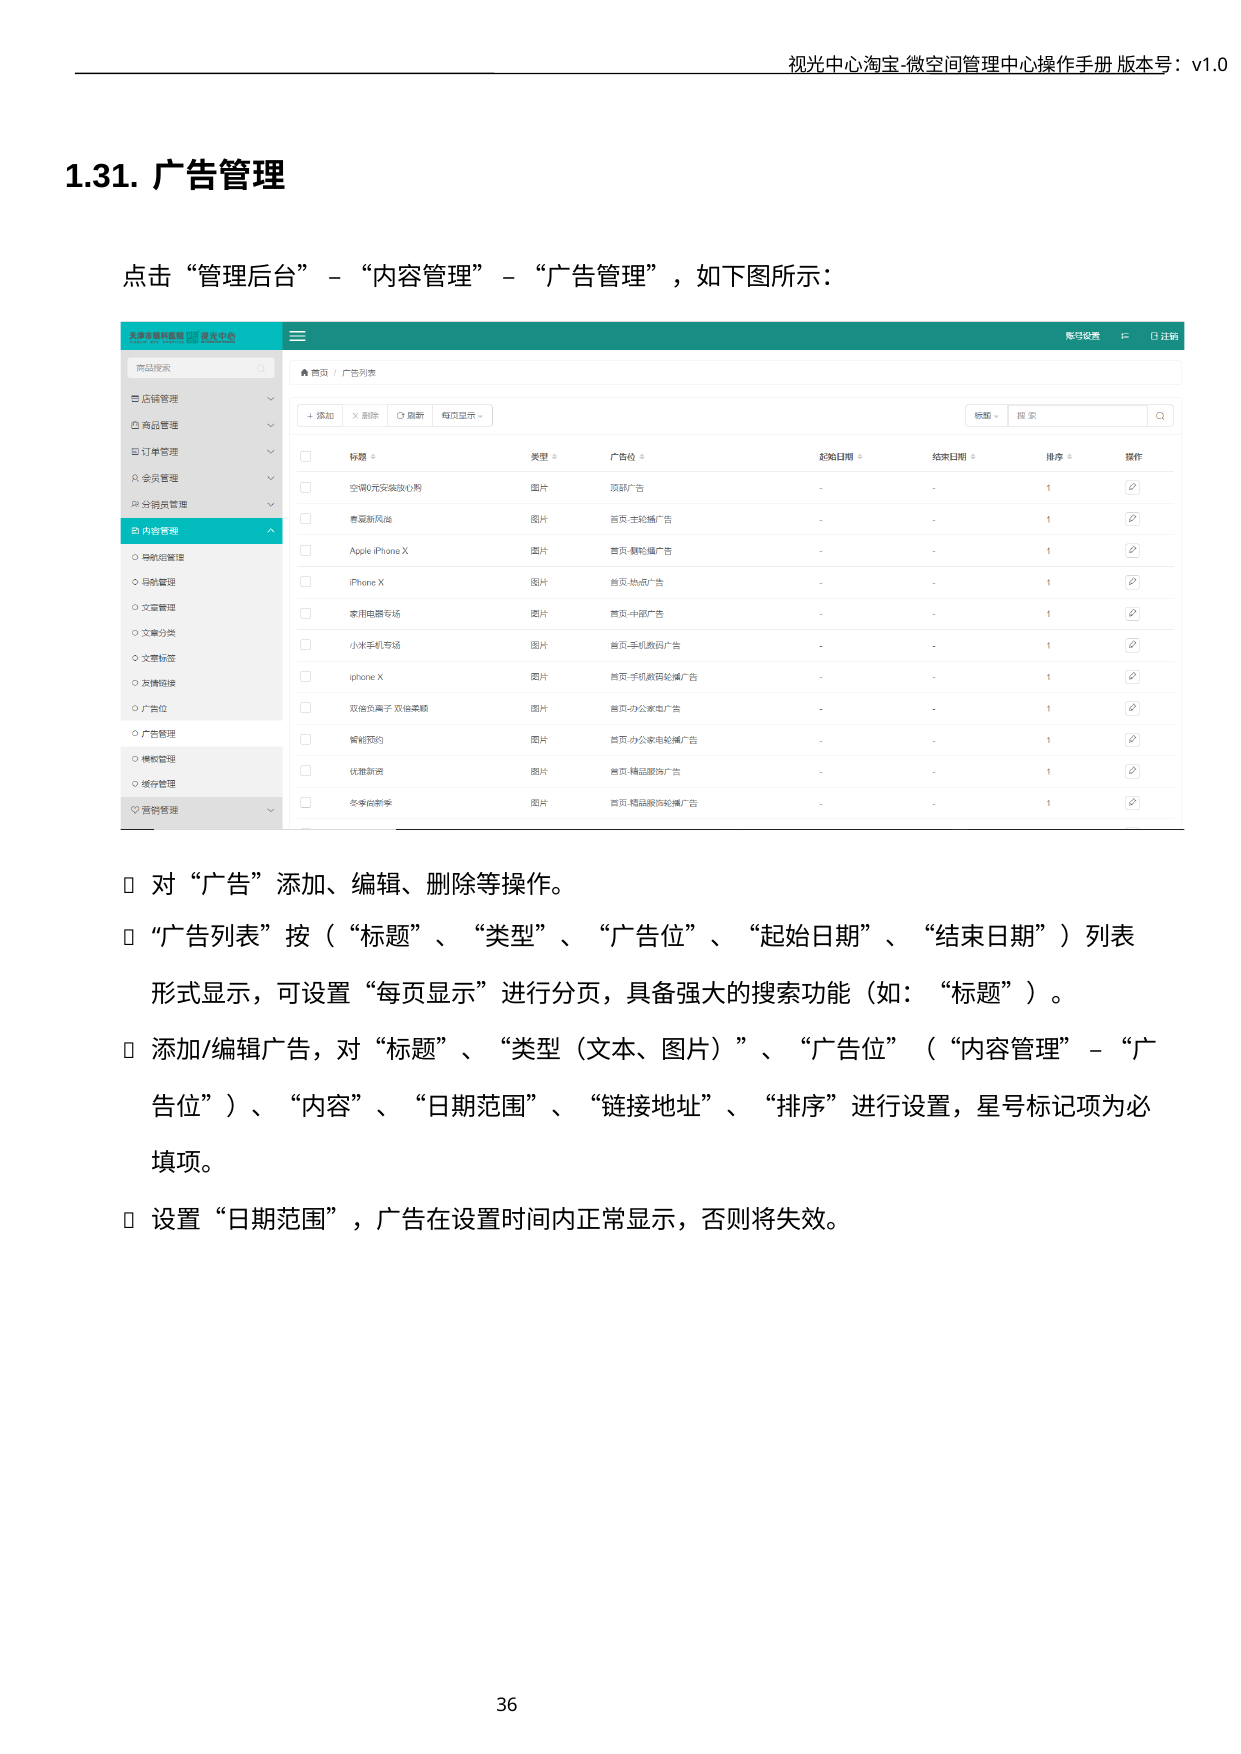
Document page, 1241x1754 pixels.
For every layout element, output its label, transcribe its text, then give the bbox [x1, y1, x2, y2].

text 点击“管理后台” – “内容管理” – “广告管理”，如下图所示： [122, 257, 1228, 293]
subtitle 广告管理 [64, 152, 1228, 197]
picture [120, 321, 1185, 830]
list 设置“日期范围”，广告在设置时间内正常显示，否则将失效。 [122, 1199, 1228, 1235]
list 添加/编辑广告，对“标题”、“类型（文本、图片）”、“广告位”（“内容管理” – “广告位”）、“内容”、“日期范围”、“链接地址”、“排序”进行设置，星号标记项为必填项。 [122, 1030, 1170, 1179]
list “广告列表”按（“标题”、“类型”、“广告位”、“起始日期”、“结束日期”）列表形式显示，可设置“每页显示”进行分页，具备强大的搜索功能（如：“标题”）。 [122, 917, 1159, 1009]
list 对“广告”添加、编辑、删除等操作。 [122, 864, 1228, 901]
